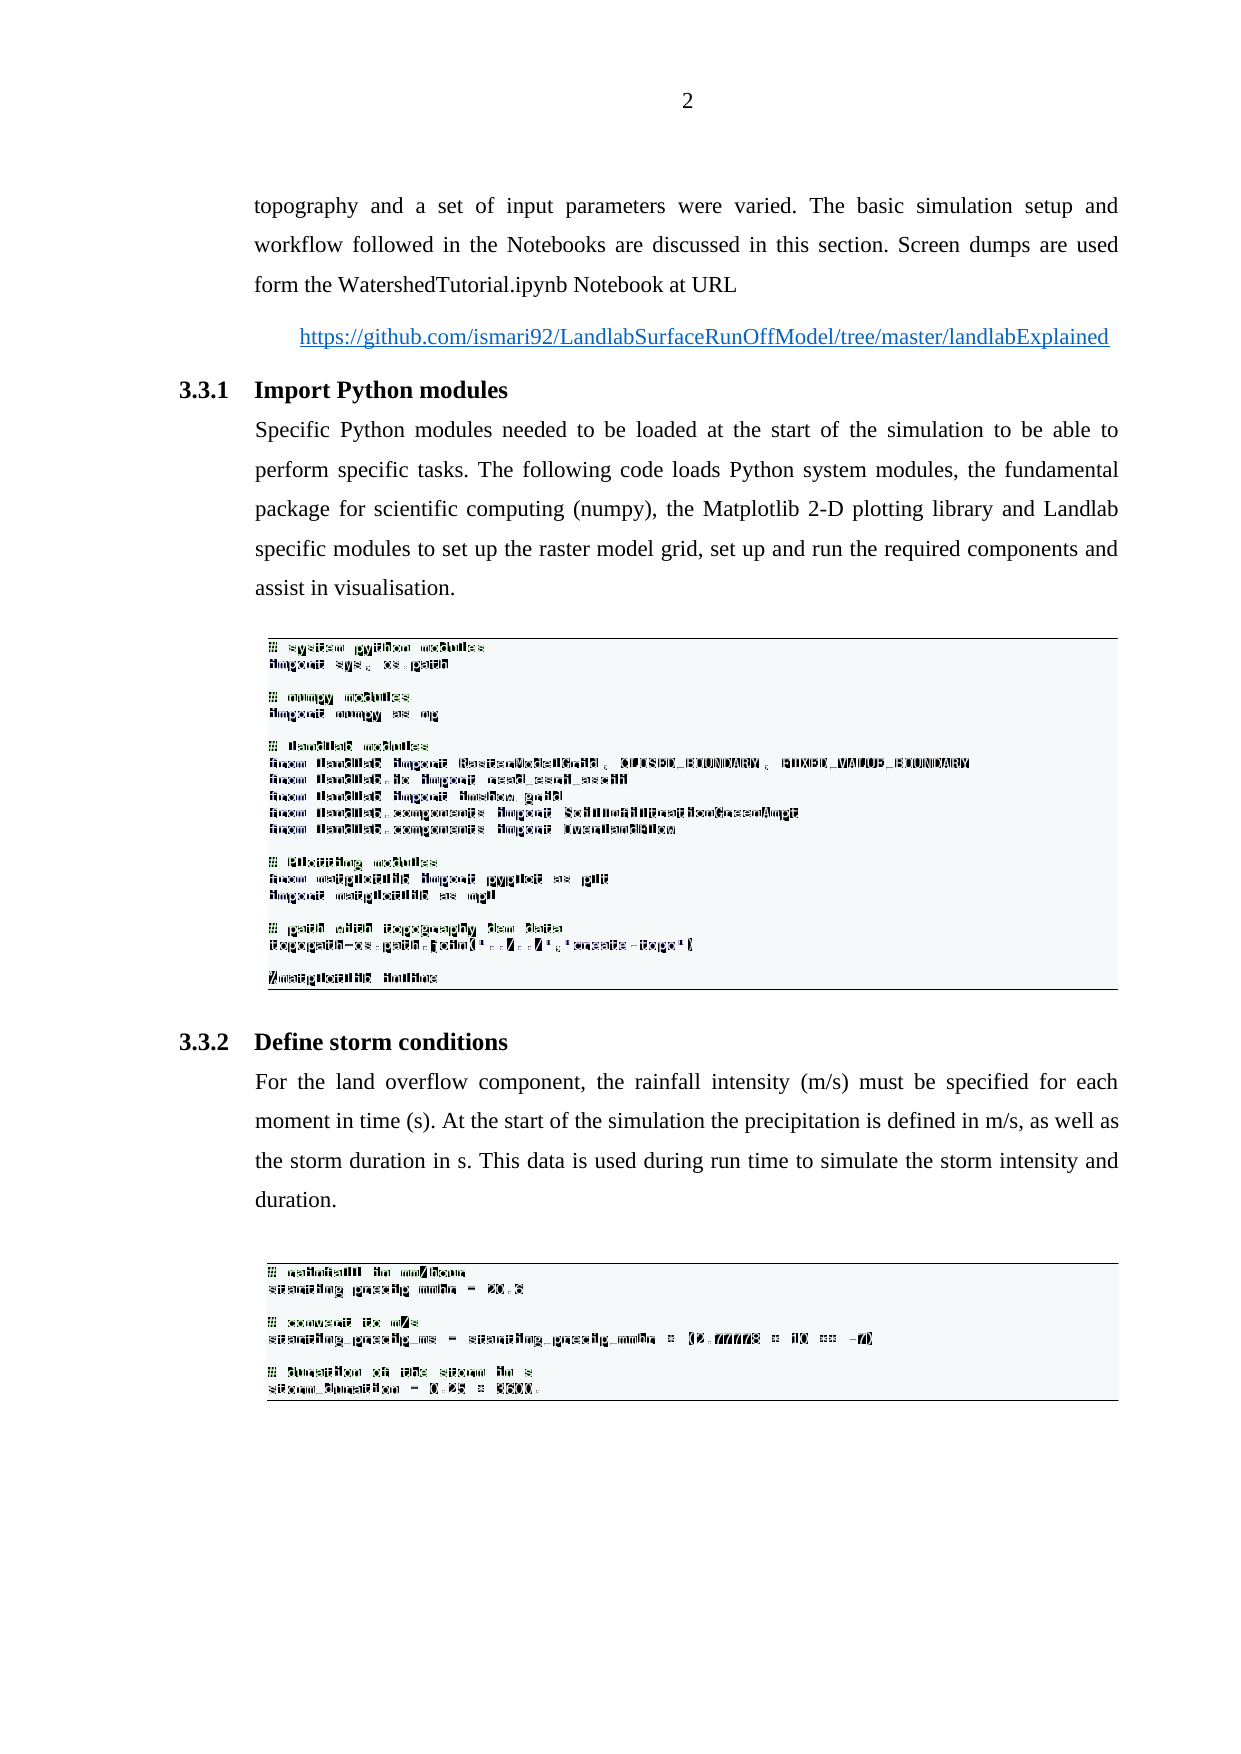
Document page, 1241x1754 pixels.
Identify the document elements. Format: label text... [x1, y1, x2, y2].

text https://github.com/ismari92/LandlabSurfaceRunOffModel/tree/master/landlabExplained [298, 323, 1120, 349]
text For the land overflow component, the rainfall intensity (m/s) must be specified for each moment in time (s). At the start of the simulation the precipitation is defined in m/s, as well as the storm duration in s. This data is used during run time to simulate the storm intensity and duration. [255, 1068, 1120, 1213]
text Specific Python modules needed to be loaded at the start of the simulation to be able to perform specific tasks. The following code loads Python system modules, the fundamental package for scientific computing (numpy), the Matplotlib 2-D plotting library and Landlab specific modules to set up the raster model grid, set up and run the required components and assist in visualisation. [255, 416, 1120, 600]
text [254, 192, 1120, 297]
subtitle Import Python modules [179, 375, 1120, 404]
subtitle Define storm conditions [179, 1027, 1120, 1055]
